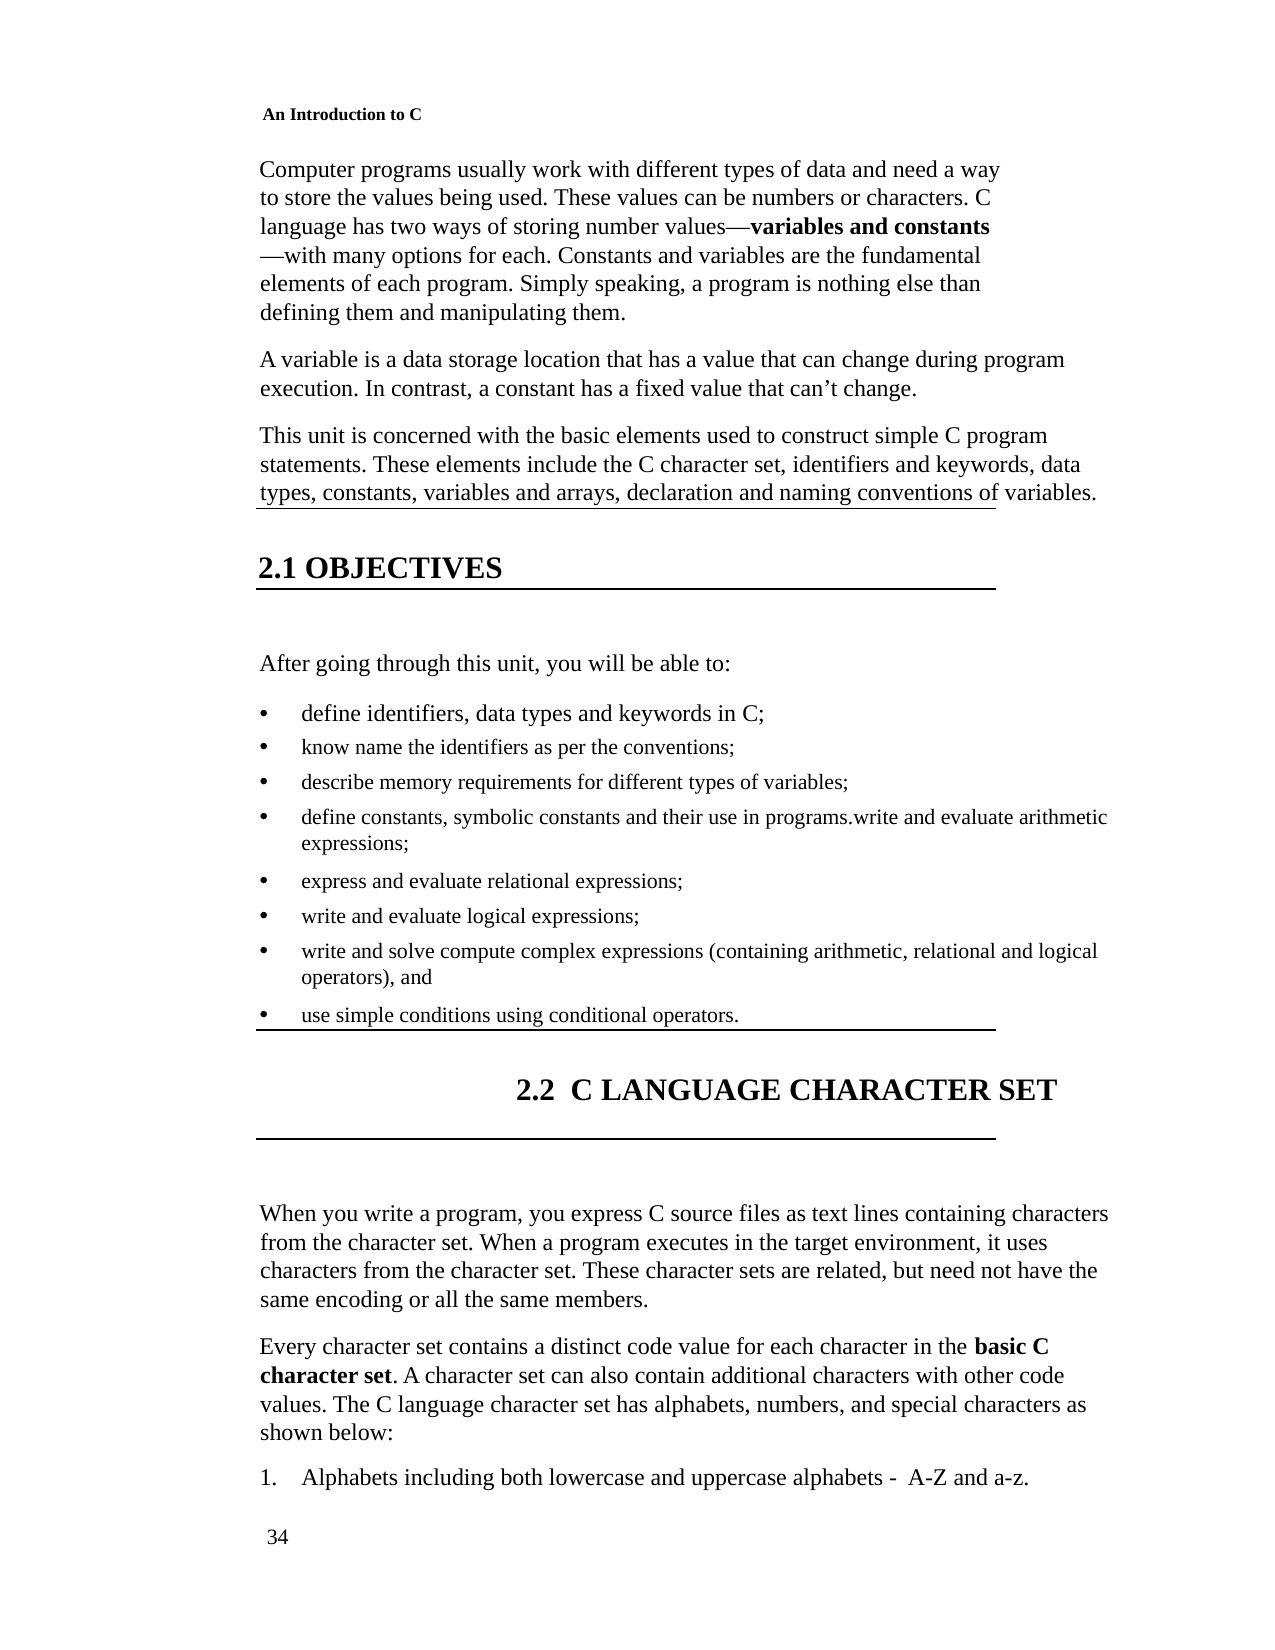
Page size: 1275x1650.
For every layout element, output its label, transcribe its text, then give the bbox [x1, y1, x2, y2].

list write and evaluate logical expressions; [259, 901, 1131, 928]
subtitle 2.1 OBJECTIVES [258, 549, 856, 585]
list describe memory requirements for different types of variables; [259, 767, 1131, 794]
list use simple conditions using conditional operators. [259, 999, 1131, 1027]
text Every character set contains a distinct code value for each character in the basic C character set. A character set can also contain additional characters with other code values. The C language character set has alphabets, numbers, and special characters as shown below: [259, 1332, 1127, 1446]
subtitle 2.2 C LANGUAGE CHARACTER SET [258, 1071, 856, 1136]
text A variable is a data storage location that has a value that can change during program execution. In contrast, a constant has a fixed value that can’t change. [259, 345, 1127, 401]
list define constants, symbolic constants and their use in programs.write and evaluate arithmetic expressions; [259, 802, 1131, 855]
text This unit is concerned with the basic elements used to construct simple C program statements. These elements include the C character set, identifiers and keywords, data types, constants, variables and arrays, declaration and naming conventions of variables. [259, 421, 1127, 506]
list express and evaluate relational expressions; [259, 866, 1131, 893]
list define identifiers, data types and keywords in C; [259, 699, 1131, 727]
text After going through this unit, you will be able to: [259, 649, 1127, 677]
text Computer programs usually work with different types of data and need a way to store the values being used. These values can be numbers or characters. C language has two ways of storing number values—variables and constants—with many options for each. Constants and variables are the fundamental elements of each program. Simply speaking, a program is nothing else than defining them and manipulating them. [259, 155, 1013, 326]
list write and solve compute complex expressions (containing arithmetic, relational and logical operators), and [259, 936, 1131, 989]
list know name the identifiers as per the conventions; [259, 732, 1131, 759]
list Alphabets including both lowercase and uppercase alphabets - A-Z and a-z. [259, 1463, 1127, 1491]
text When you write a program, you express C source files as text lines containing characters from the character set. When a program executes in the target environment, it uses characters from the character set. These character sets are related, but need not have the same encoding or all the same members. [259, 1199, 1116, 1313]
